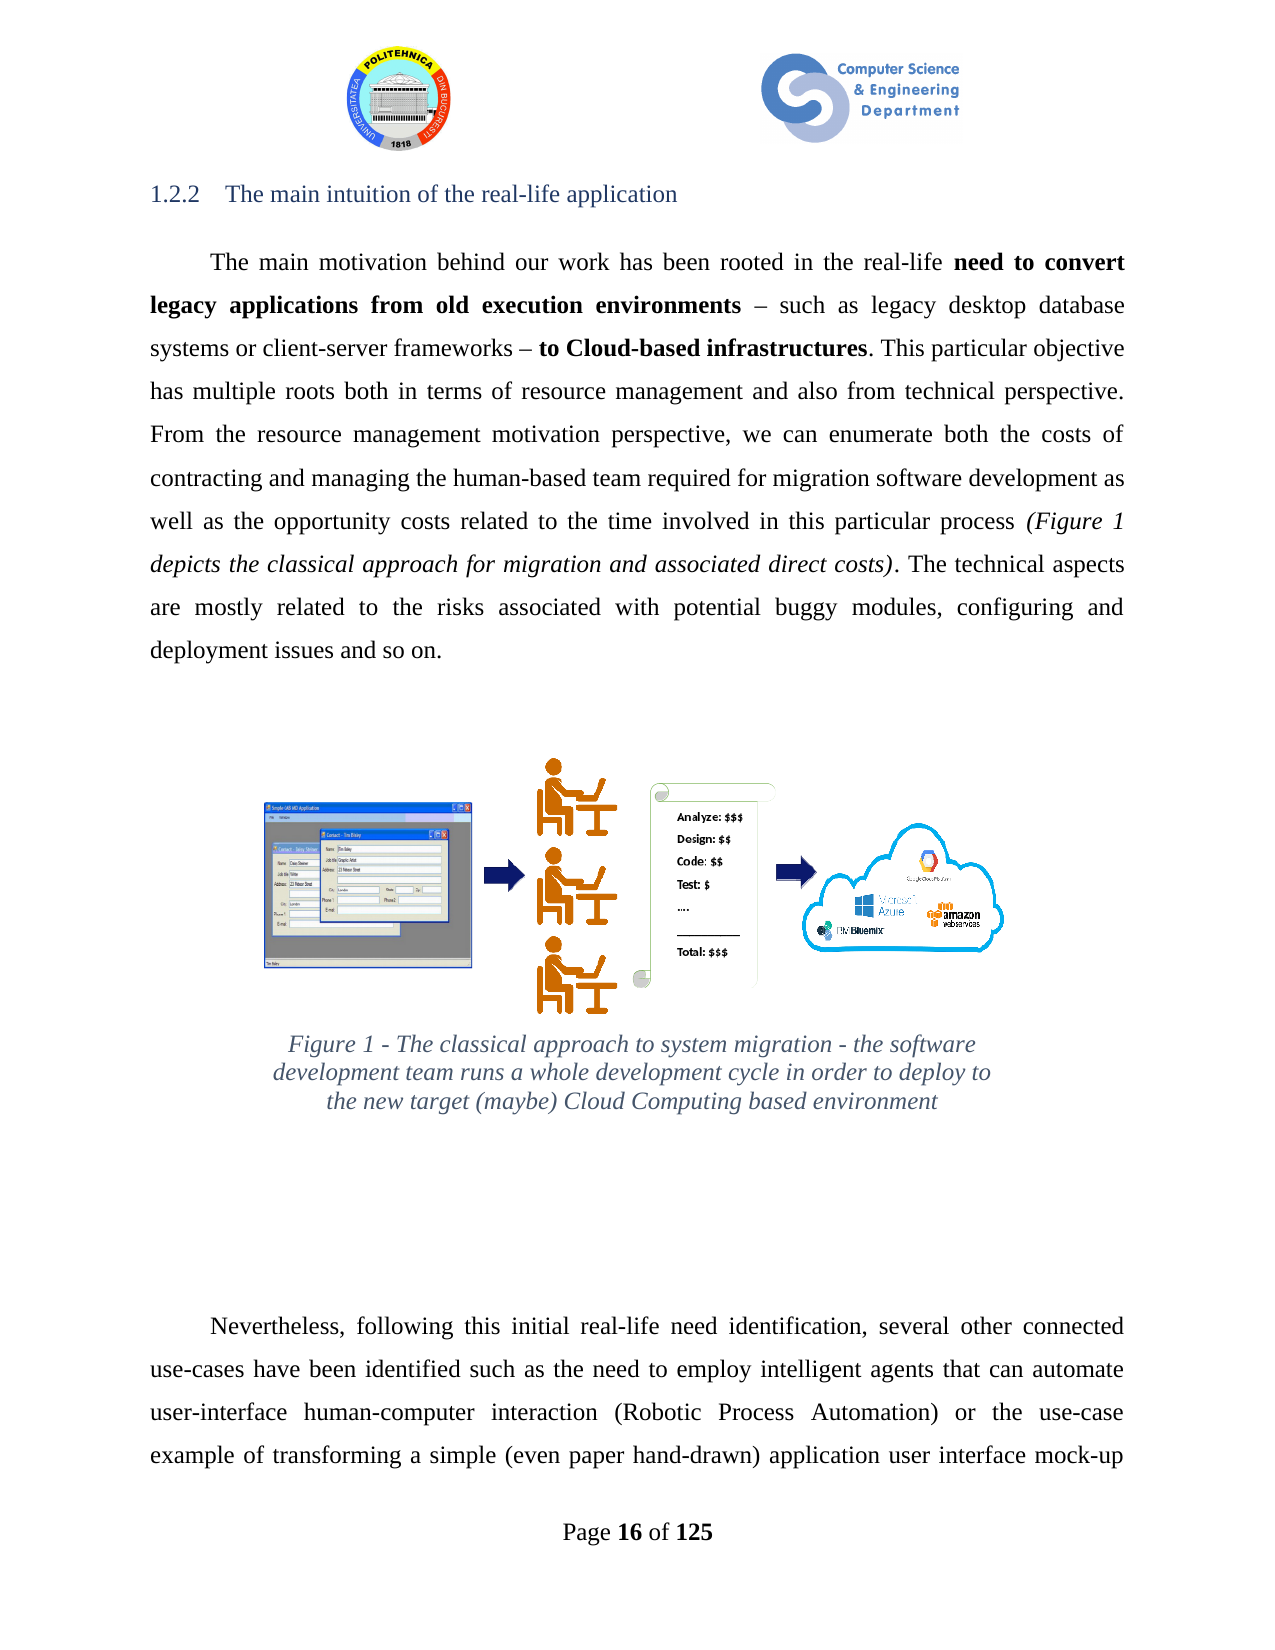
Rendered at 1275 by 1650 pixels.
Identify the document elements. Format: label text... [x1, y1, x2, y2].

picture [346, 46, 451, 151]
picture [760, 53, 963, 144]
subtitle The main intuition of the real-life application [150, 179, 1125, 208]
text The main motivation behind our work has been rooted in the real-life need to convert legacy applications from old execution environments – such as legacy desktop database systems or client-server frameworks – to Cloud-based infrastructures. This particular objective has multiple roots both in terms of resource management and also from technical perspective. From the resource management motivation perspective, we can enumerate both the costs of contracting and managing the human-based team required for migration software development as well as the opportunity costs related to the time involved in this particular process (Figure 1 depicts the classical approach for migration and associated direct costs). The technical aspects are mostly related to the risks associated with potential buggy modules, configuring and deployment issues and so on. [150, 247, 1125, 664]
